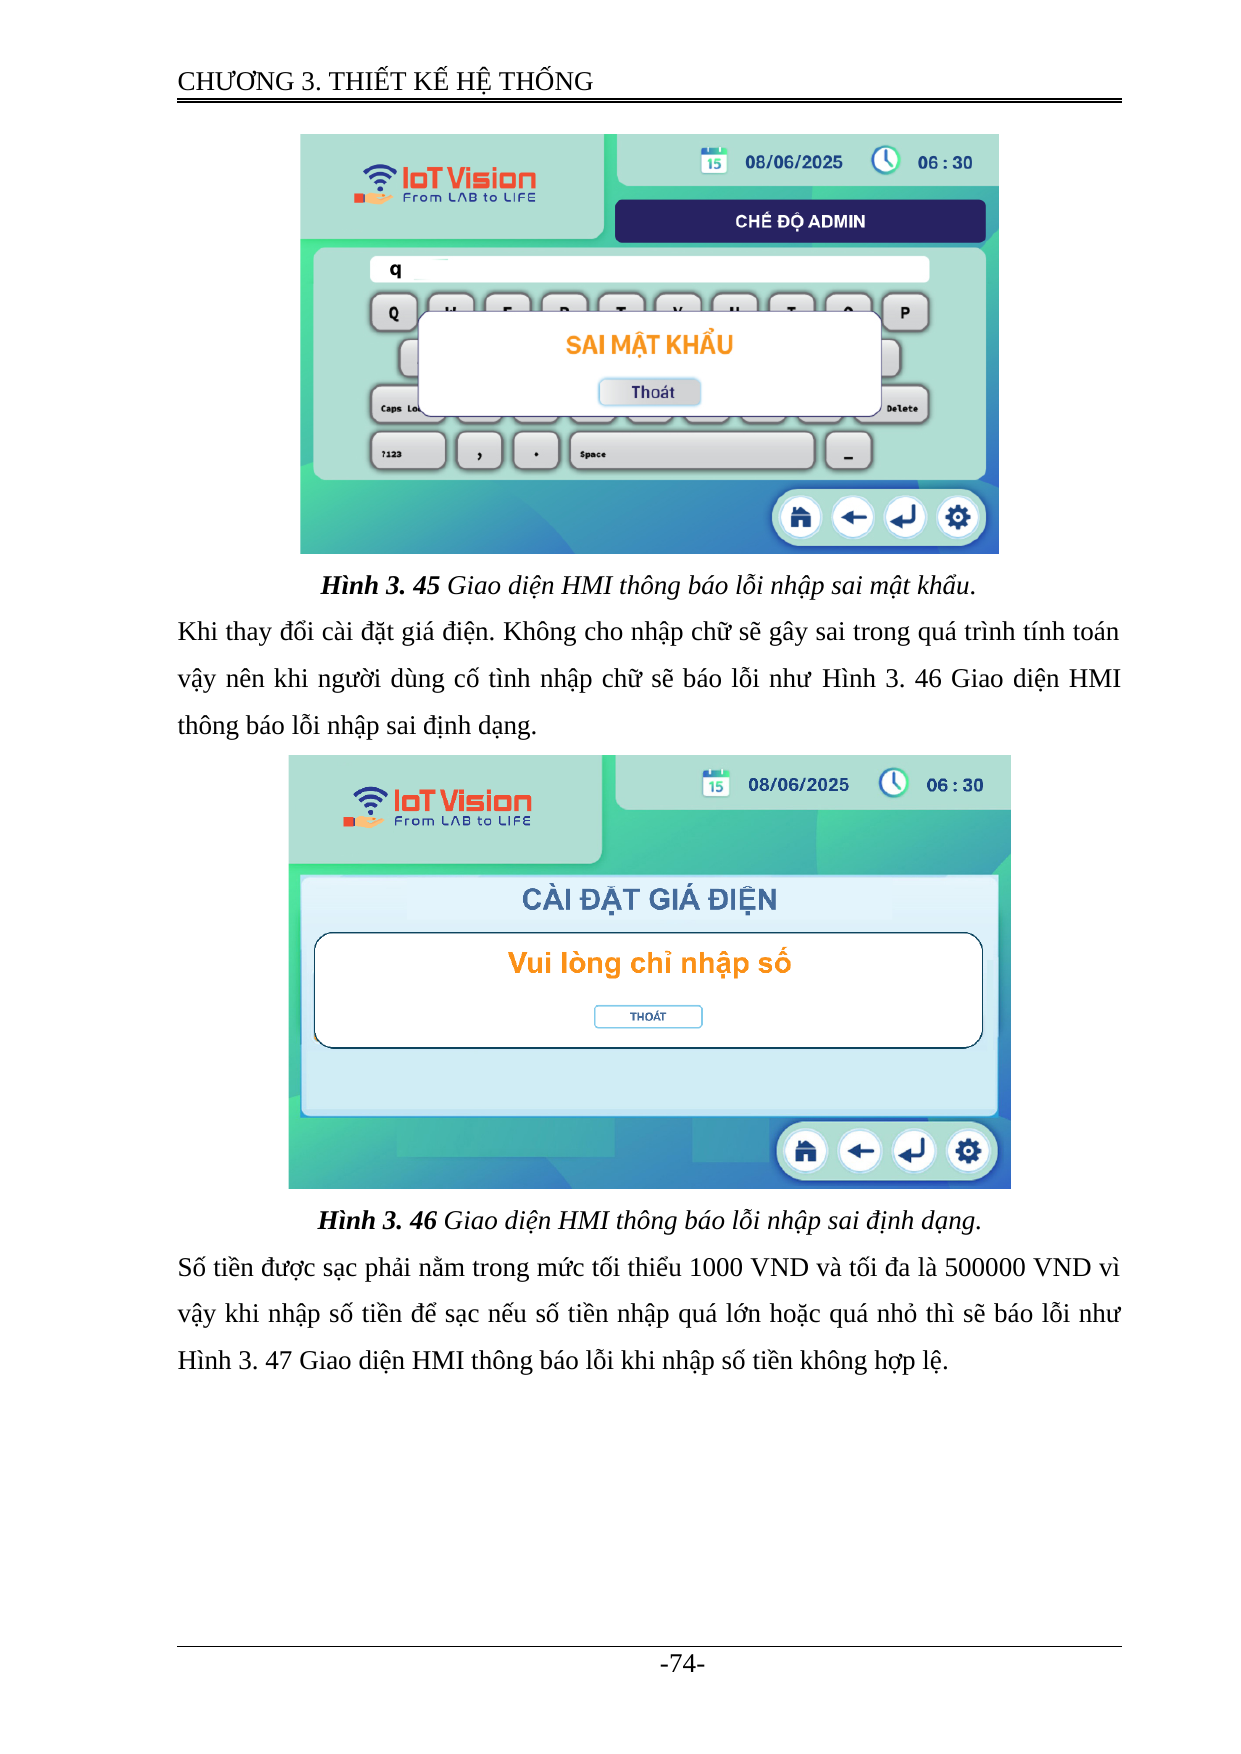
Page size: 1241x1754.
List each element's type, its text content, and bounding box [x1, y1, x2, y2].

text Khi thay đổi cài đặt giá điện. Không cho nhập chữ sẽ gây sai trong quá trình tính toán vậy nên khi người dùng cố tình nhập chữ sẽ báo lỗi như Hình 3. 46. [177, 615, 1122, 740]
picture [300, 134, 999, 554]
text Hình 3. 46 Giao diện HMI thông báo lỗi nhập sai định dạng. [177, 1204, 1122, 1235]
picture [288, 755, 1011, 1189]
text Số tiền được sạc phải nằm trong mức tối thiểu 1000 VND và tối đa là 500000 VND vì vậy khi nhập số tiền để sạc nếu số tiền nhập quá lớn hoặc quá nhỏ thì sẽ báo lỗi như Hình 3. 47. [177, 1251, 1122, 1375]
text Hình 3. 45 Giao diện HMI thông báo lỗi nhập sai mật khẩu. [177, 569, 1122, 600]
